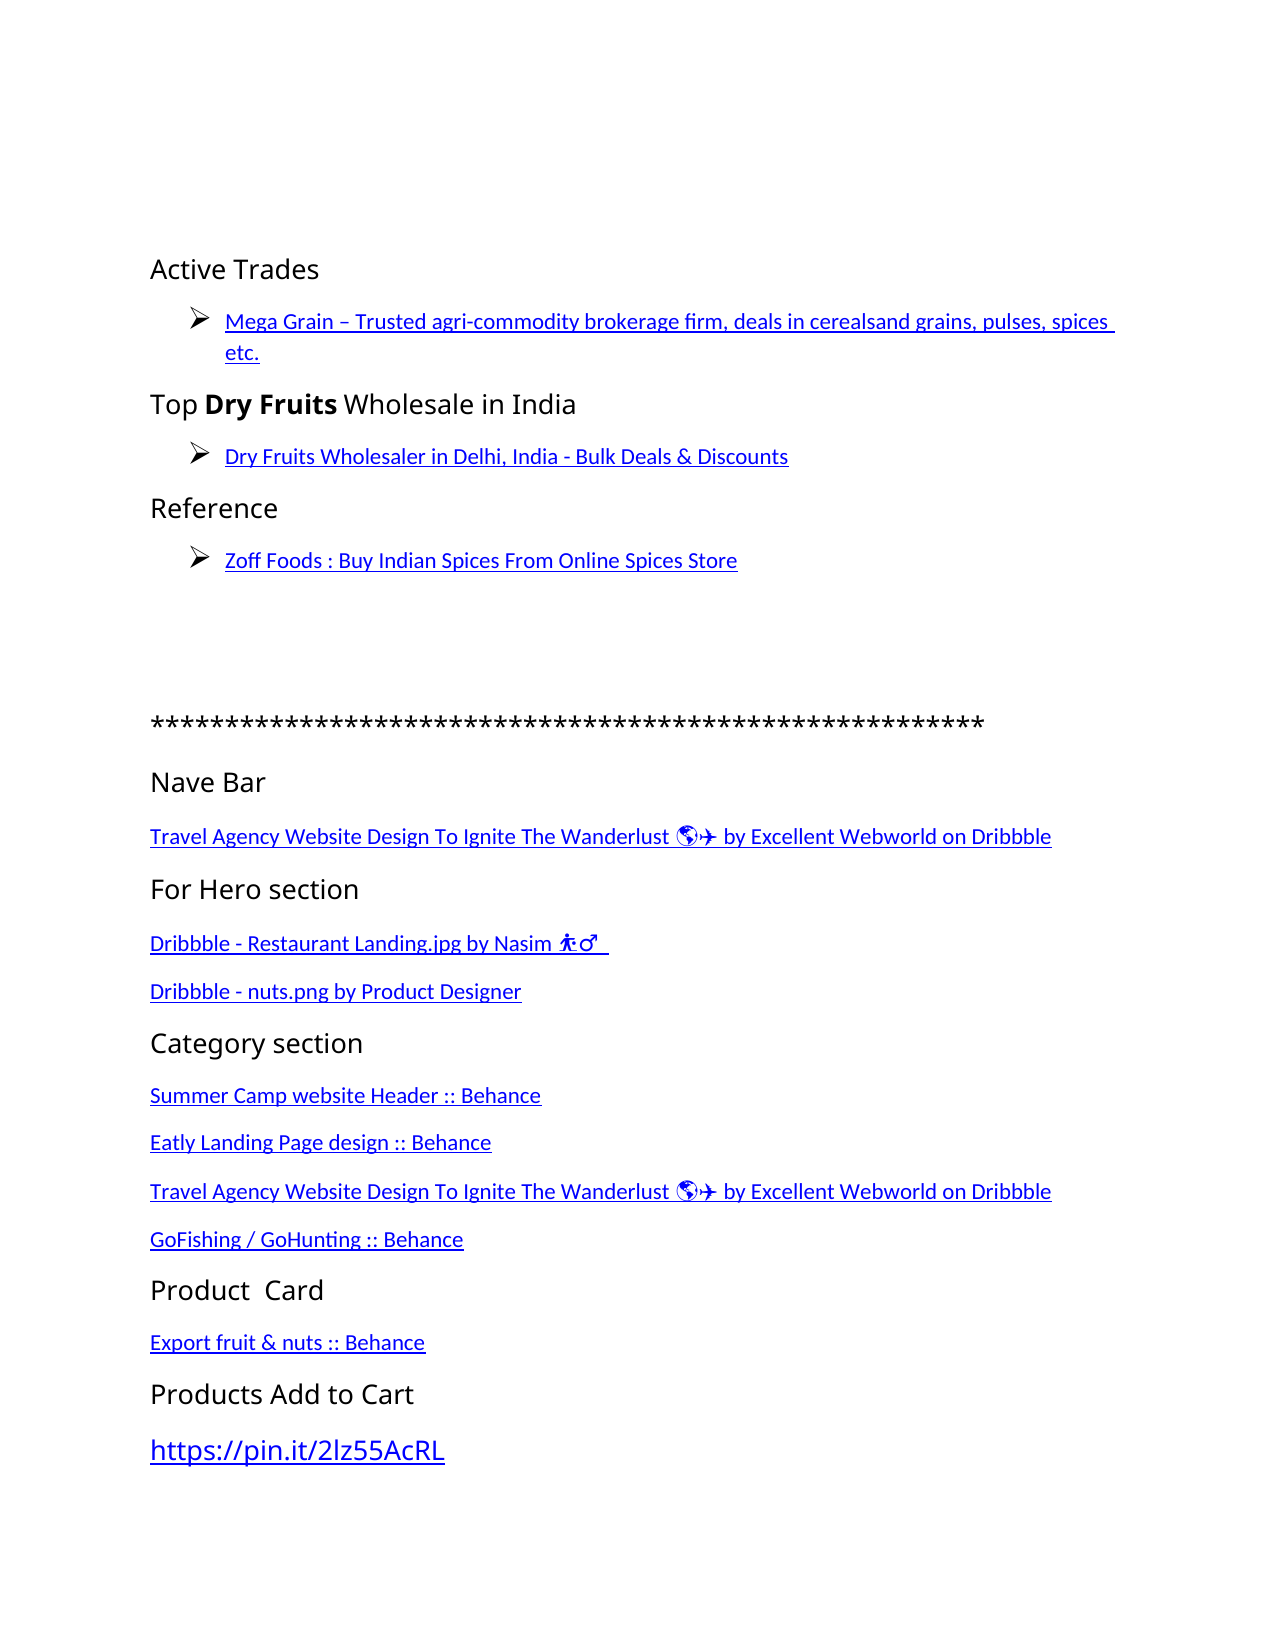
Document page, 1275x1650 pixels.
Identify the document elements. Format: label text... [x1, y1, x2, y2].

text Summer Camp website Header :: Behance [150, 1081, 1125, 1109]
text Travel Agency Website Design To Ignite The Wanderlust 🌎✈ by Excellent Webworld on Dribbble [150, 820, 1125, 851]
text Travel Agency Website Design To Ignite The Wanderlust 🌎✈ by Excellent Webworld on Dribbble [150, 1174, 1125, 1206]
text Eatly Landing Page design :: Behance [150, 1128, 1125, 1156]
text Products Add to Cart [150, 1375, 1125, 1412]
list Mega Grain – Trusted agri-commodity brokerage firm, deals in cerealsand grains, pulses, spices etc. [187, 307, 1125, 367]
text Dribbble - Restaurant Landing.jpg by Nasim ⛹🏻‍♂️ [150, 927, 1125, 958]
text Reference [150, 490, 1125, 527]
list Zoff Foods : Buy Indian Spices From Online Spices Store [187, 546, 1125, 575]
text GoFishing / GoHunting :: Behance [150, 1225, 1125, 1253]
text Top Dry Fruits Wholesale in India [150, 385, 1125, 422]
text https://pin.it/2lz55AcRL [150, 1432, 1125, 1468]
text Active Trades [150, 251, 1125, 288]
text ******************************************************** [150, 707, 1125, 744]
text Dribbble - nuts.png by Product Designer [150, 977, 1125, 1006]
list Dry Fruits Wholesaler in Delhi, India - Bulk Deals & Discounts [187, 442, 1125, 471]
text Nave Bar [150, 764, 1125, 801]
text Product Card [150, 1272, 1125, 1309]
text Category section [150, 1024, 1125, 1061]
text For Hero section [150, 871, 1125, 907]
text Export fruit & nuts :: Behance [150, 1328, 1125, 1356]
